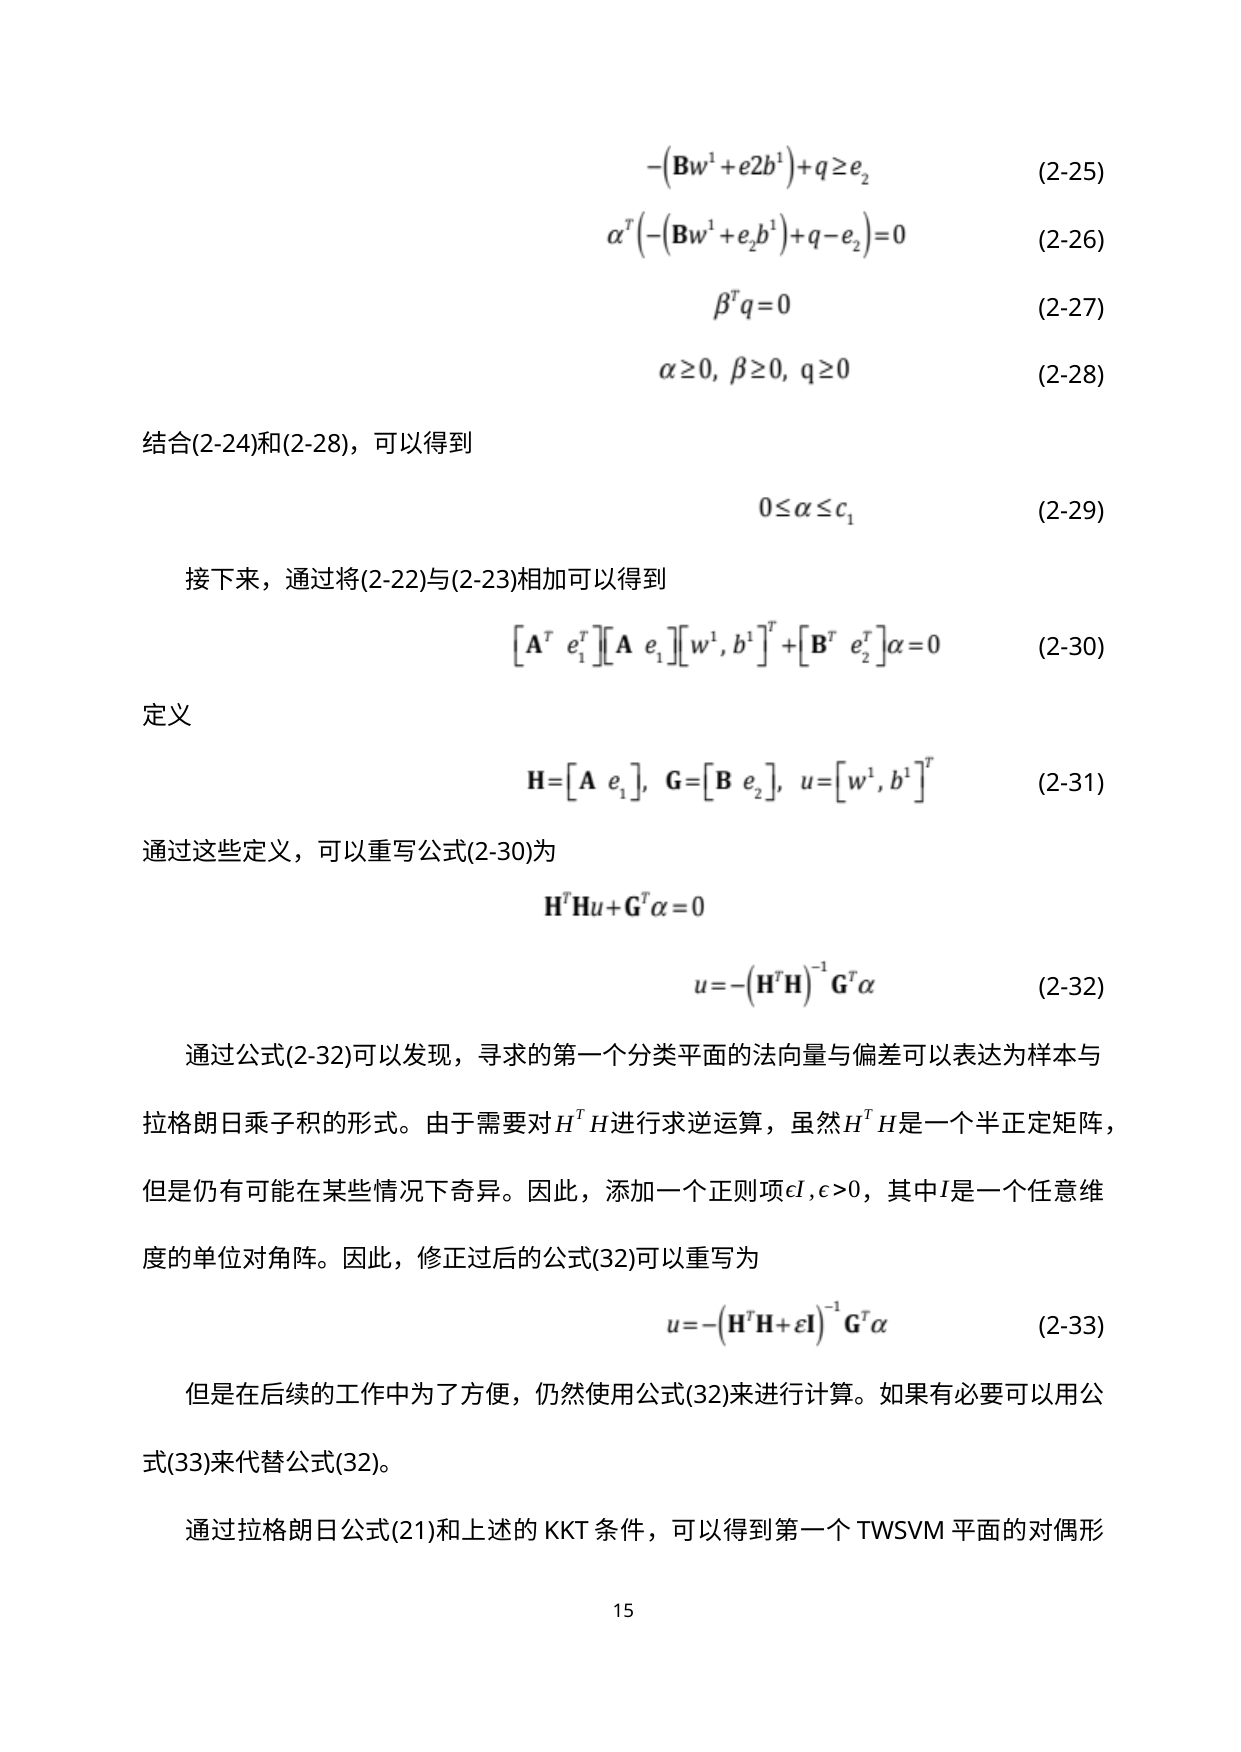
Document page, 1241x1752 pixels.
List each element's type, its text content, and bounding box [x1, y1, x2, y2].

text (2-25) [142, 136, 1104, 204]
text 接下来，通过将(2-22)与(2-23)相加可以得到 [142, 544, 1104, 612]
text (2-31) [142, 748, 1104, 816]
text (2-26) [142, 204, 1104, 272]
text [142, 1495, 1104, 1563]
text 但是在后续的工作中为了方便，仍然使用公式(32)来进行计算。如果有必要可以用公式(33)来代替公式(32)。 [142, 1359, 1104, 1495]
text (2-33) [142, 1291, 1104, 1359]
text 通过公式(2-32)可以发现，寻求的第一个分类平面的法向量与偏差可以表达为样本与拉格朗日乘子积的形式。由于需要对进行求逆运算，虽然是一个半正定矩阵，但是仍有可能在某些情况下奇异。因此，添加一个正则项，其中是一个任意维度的单位对角阵。因此，修正过后的公式(32)可以重写为 [142, 1019, 1104, 1291]
text 通过这些定义，可以重写公式(2-30)为 [142, 816, 1104, 883]
text 定义 [142, 680, 1104, 748]
text (2-29) [142, 476, 1104, 544]
text 结合(2-24)和(2-28)，可以得到 [142, 408, 1104, 476]
text (2-32) [142, 951, 1104, 1019]
text (2-30) [142, 612, 1104, 680]
text (2-27) [142, 272, 1104, 340]
text (2-28) [142, 340, 1104, 408]
